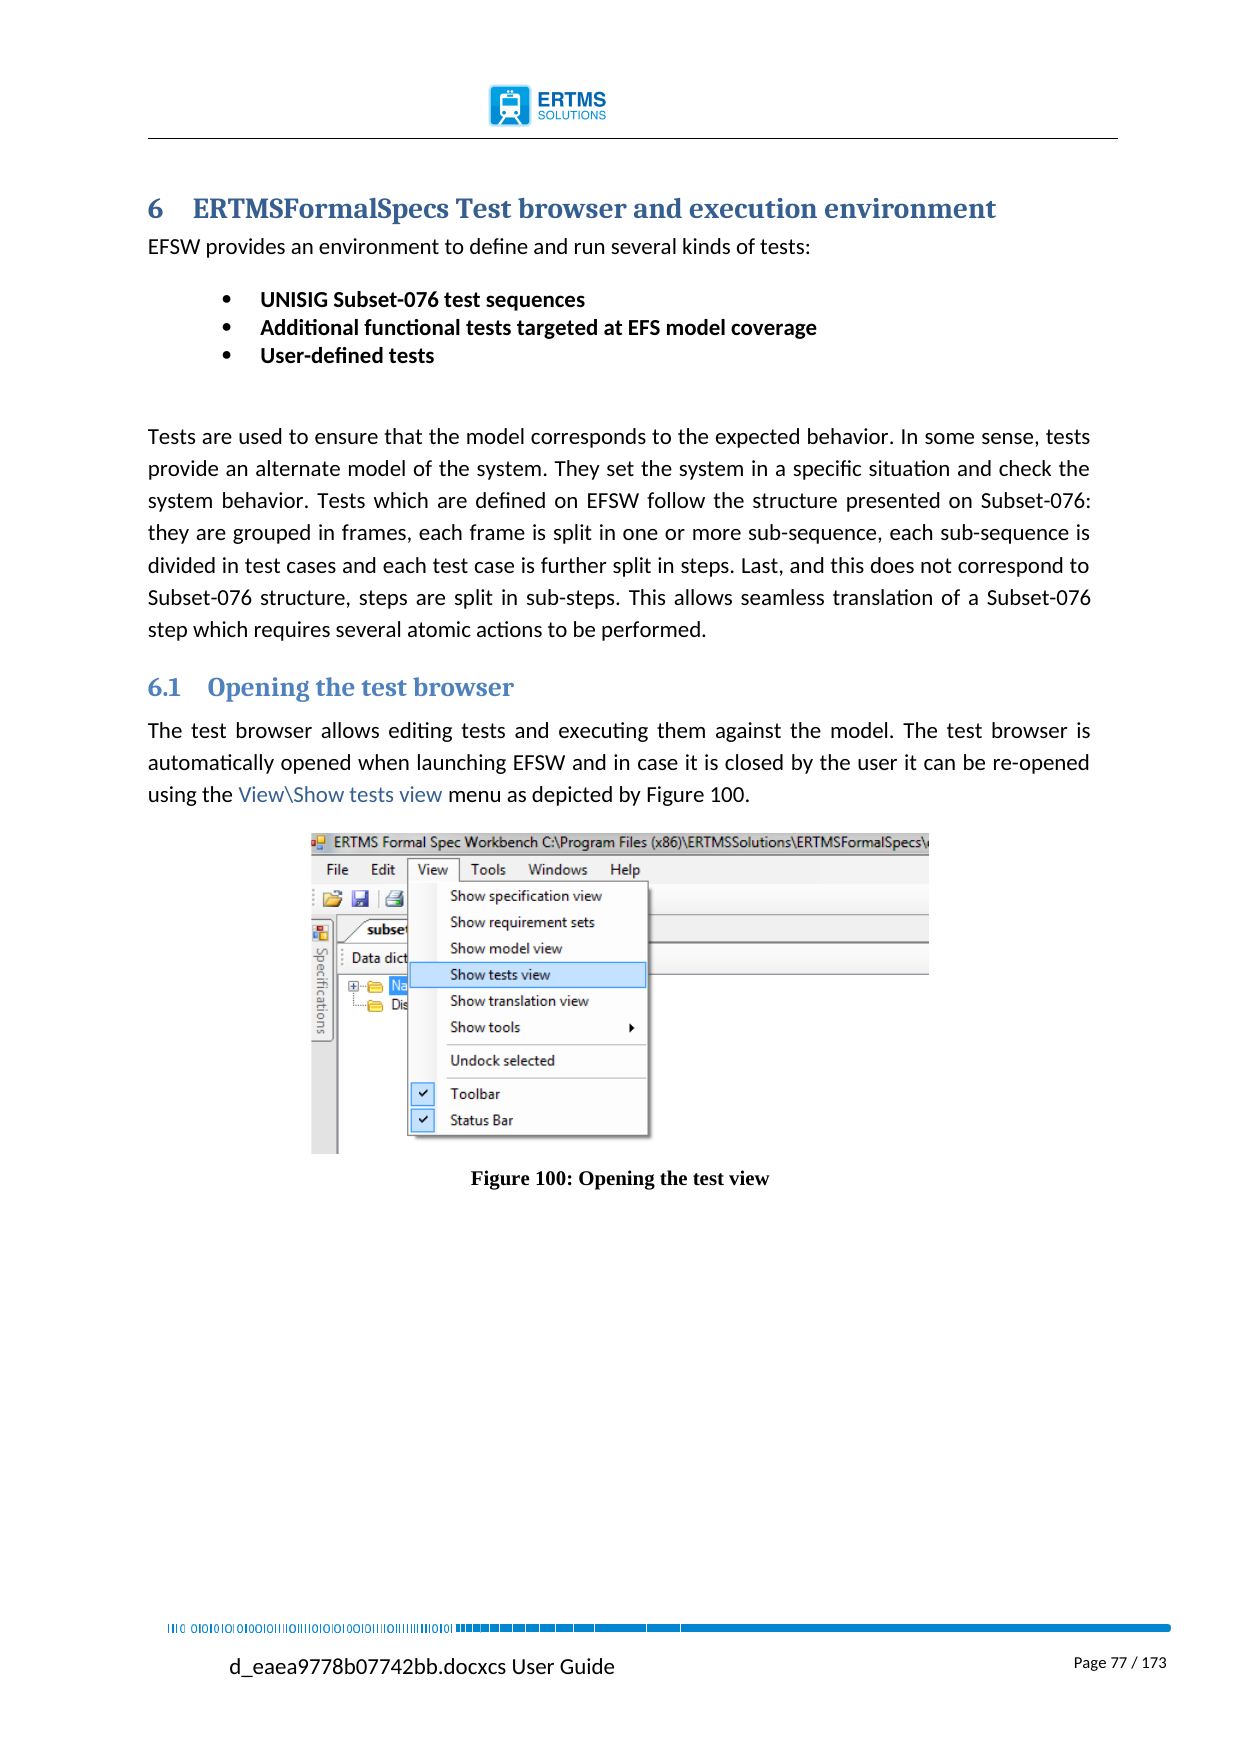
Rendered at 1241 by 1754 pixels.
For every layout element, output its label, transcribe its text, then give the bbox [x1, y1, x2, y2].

text EFSW provides an environment to define and run several kinds of tests: [148, 232, 1093, 260]
list UNISIG Subset-076 test sequences [223, 285, 1093, 313]
list Additional functional tests targeted at EFS model coverage [223, 313, 1093, 341]
picture [167, 1624, 1171, 1633]
picture [477, 73, 617, 138]
subtitle Opening the test browser [148, 672, 1093, 703]
picture [311, 833, 929, 1154]
list User-defined tests [223, 341, 1093, 369]
text Tests are used to ensure that the model corresponds to the expected behavior. In some sense, tests provide an alternate model of the system. They set the system in a specific situation and check the system behavior. Tests which are defined on EFSW follow the structure presented on Subset-076: they are grouped in frames, each frame is split in one or more sub-sequence, each sub-sequence is divided in test cases and each test case is further split in steps. Last, and this does not correspond to Subset-076 structure, steps are split in sub-steps. This allows seamless translation of a Subset-076 step which requires several atomic actions to be performed. [148, 422, 1093, 643]
subtitle ERTMSFormalSpecs Test browser and execution environment [148, 192, 1093, 226]
text Figure 100: Opening the test view [148, 1166, 1093, 1190]
text The test browser allows editing tests and executing them against the model. The test browser is automatically opened when launching EFSW and in case it is closed by the user it can be re-opened using the View\Show tests view menu as depicted by Figure 100. [148, 716, 1093, 808]
